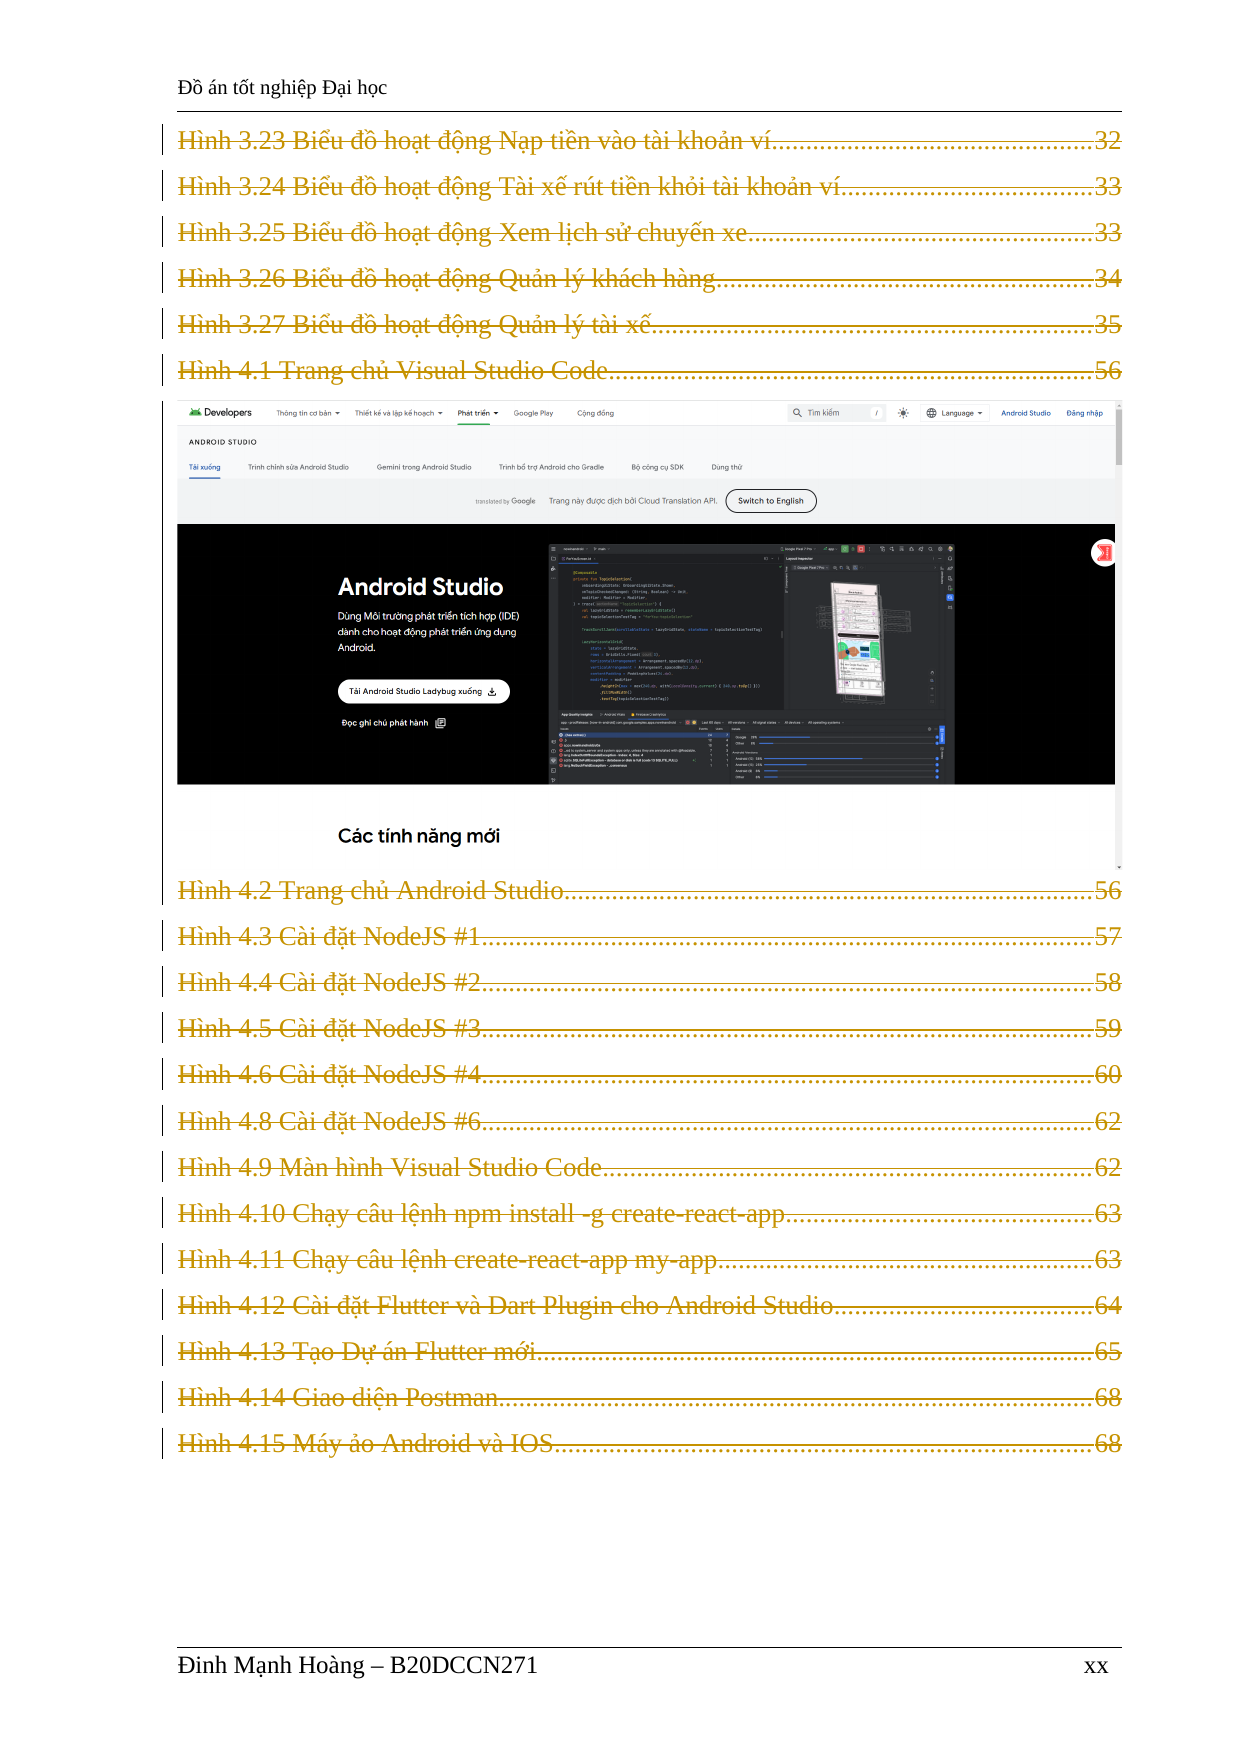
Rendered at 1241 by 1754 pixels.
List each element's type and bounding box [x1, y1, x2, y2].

picture [177, 400, 1123, 870]
